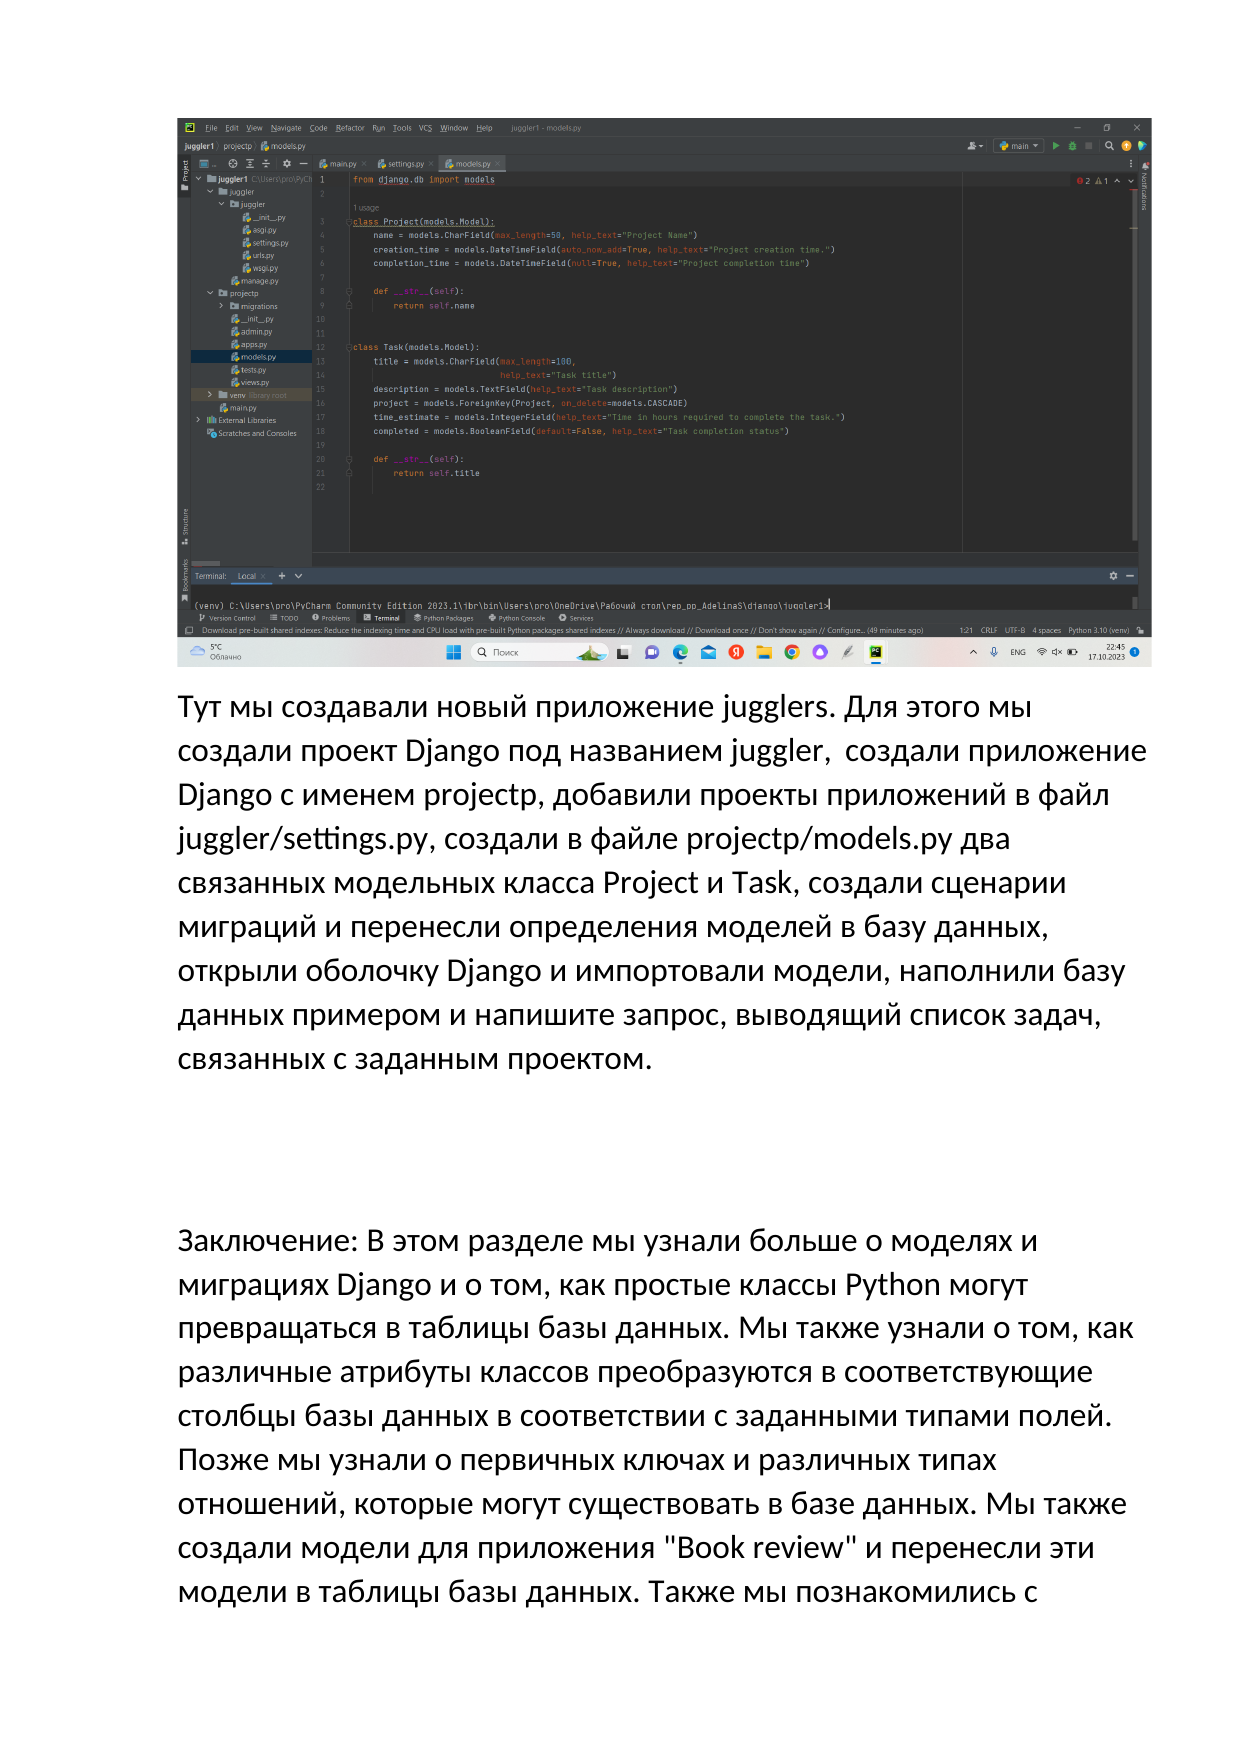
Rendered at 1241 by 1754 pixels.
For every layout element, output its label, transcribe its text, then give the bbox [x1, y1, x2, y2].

text Тут мы создавали новый приложение jugglers. Для этого мы создали проект Django под названием juggler, создали приложение Django с именем projectp, добавили проекты приложений в файл juggler/settings.py, создали в файле projectp/models.py два связанных модельных класса Project и Task, создали сценарии миграций и перенесли определения моделей в базу данных, открыли оболочку Django и импортовали модели, наполнили базу данных примером и напишите запрос, выводящий список задач, связанных с заданным проектом. [177, 685, 1152, 1077]
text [177, 1219, 1152, 1611]
picture [177, 118, 1152, 667]
